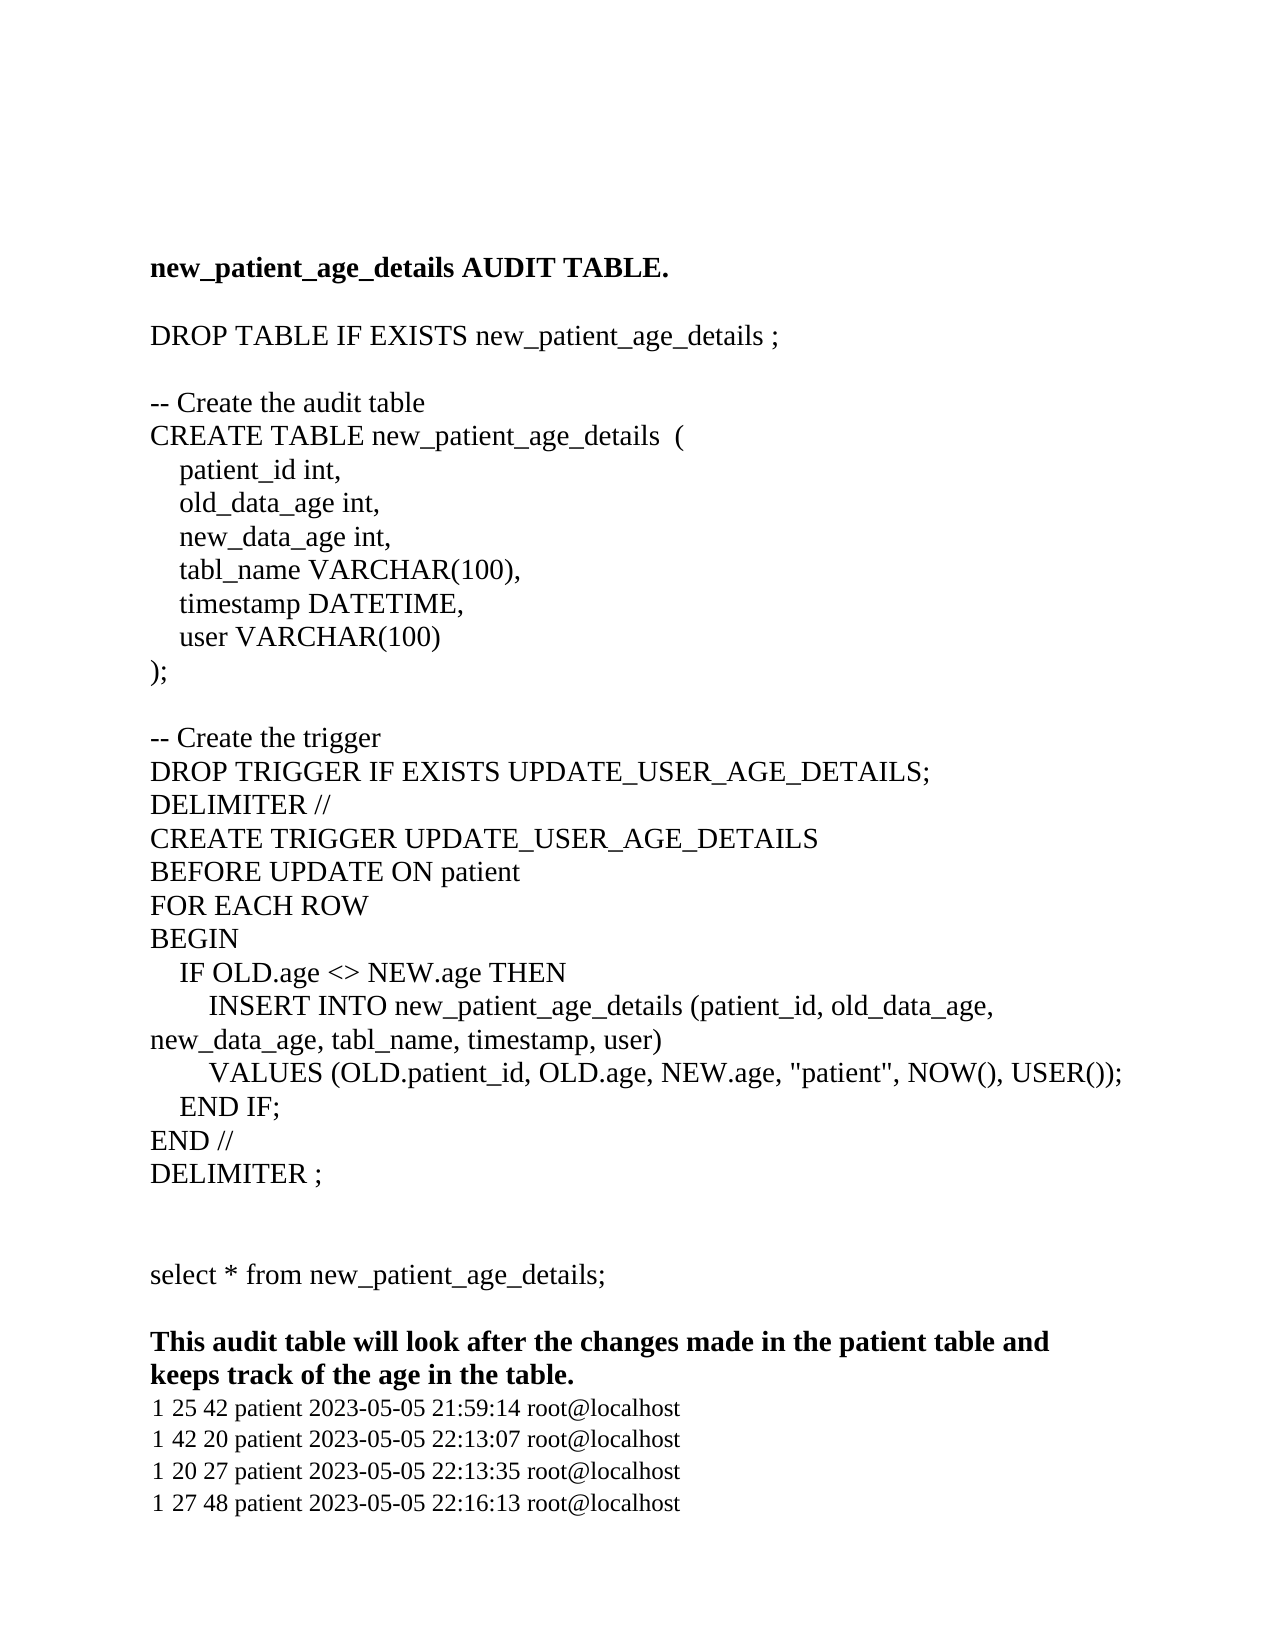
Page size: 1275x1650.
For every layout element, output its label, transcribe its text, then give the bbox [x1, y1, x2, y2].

table_cell root@localhost [525, 1487, 687, 1518]
table_cell 2023-05-05 22:13:07 [307, 1423, 525, 1455]
text new_data_age int, [150, 519, 1125, 552]
table_cell 1 [150, 1455, 170, 1487]
text DELIMITER // [150, 787, 1125, 821]
text DELIMITER ; [150, 1156, 1125, 1190]
text select * from new_patient_age_details; [150, 1257, 1125, 1290]
table_cell root@localhost [525, 1455, 687, 1487]
text tabl_name VARCHAR(100), [150, 552, 1125, 586]
text new_patient_age_details AUDIT TABLE. [150, 251, 1125, 284]
text INSERT INTO new_patient_age_details (patient_id, old_data_age, new_data_age, tabl_name, timestamp, user) [150, 988, 1125, 1056]
text -- Create the trigger [150, 720, 1125, 754]
table_cell 2023-05-05 22:16:13 [307, 1487, 525, 1518]
table_cell root@localhost [525, 1423, 687, 1455]
table_cell patient [233, 1487, 307, 1518]
text BEFORE UPDATE ON patient [150, 854, 1125, 888]
text DROP TRIGGER IF EXISTS UPDATE_USER_AGE_DETAILS; [150, 754, 1125, 787]
text END IF; [150, 1089, 1125, 1123]
text CREATE TRIGGER UPDATE_USER_AGE_DETAILS [150, 821, 1125, 854]
table_cell 1 [150, 1423, 170, 1455]
table_cell 42 [170, 1423, 202, 1455]
text IF OLD.age <> NEW.age THEN [150, 955, 1125, 988]
table_cell 20 [202, 1423, 233, 1455]
table_cell 27 [170, 1487, 202, 1518]
text DROP TABLE IF EXISTS new_patient_age_details ; [150, 318, 1125, 351]
text old_data_age int, [150, 485, 1125, 519]
table_cell 27 [202, 1455, 233, 1487]
text user VARCHAR(100) [150, 619, 1125, 653]
text END // [150, 1123, 1125, 1156]
table_header 42 [202, 1391, 233, 1423]
table_header root@localhost [525, 1391, 687, 1423]
text CREATE TABLE new_patient_age_details ( [150, 418, 1125, 452]
text ); [150, 653, 1125, 687]
table_cell patient [233, 1455, 307, 1487]
table_cell 1 [150, 1487, 170, 1518]
text patient_id int, [150, 452, 1125, 485]
table_cell 2023-05-05 22:13:35 [307, 1455, 525, 1487]
text timestamp DATETIME, [150, 586, 1125, 619]
table_cell 20 [170, 1455, 202, 1487]
table_cell patient [233, 1423, 307, 1455]
text This audit table will look after the changes made in the patient table and keeps track of the age in the table. [150, 1324, 1125, 1391]
table_header 2023-05-05 21:59:14 [307, 1391, 525, 1423]
table_header patient [233, 1391, 307, 1423]
table_cell 48 [202, 1487, 233, 1518]
table_header 1 [150, 1391, 170, 1423]
text BEGIN [150, 921, 1125, 955]
text FOR EACH ROW [150, 888, 1125, 921]
table_header 25 [170, 1391, 202, 1423]
text -- Create the audit table [150, 385, 1125, 418]
text VALUES (OLD.patient_id, OLD.age, NEW.age, "patient", NOW(), USER()); [150, 1056, 1125, 1089]
